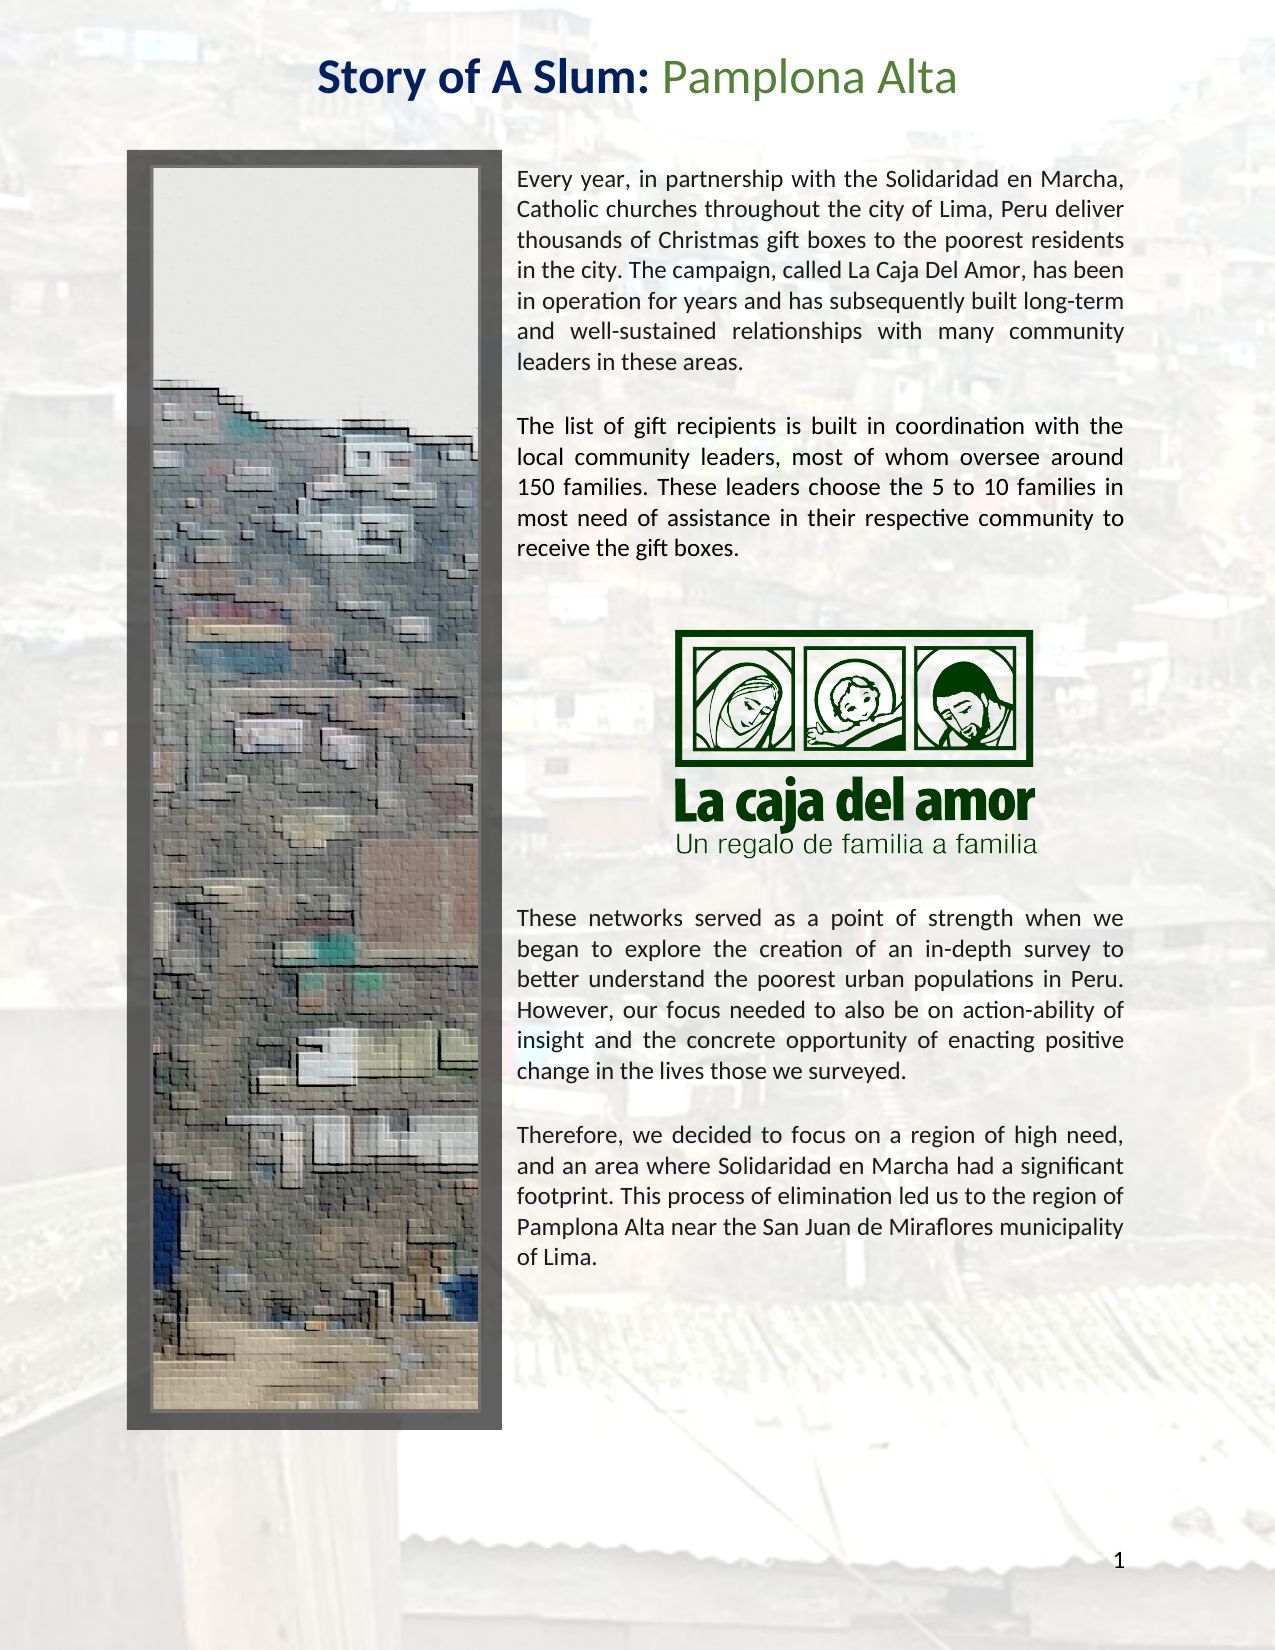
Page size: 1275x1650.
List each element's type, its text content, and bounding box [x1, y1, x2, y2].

text The list of gift recipients is built in coordination with the local community leaders, most of whom oversee around 150 families. These leaders choose the 5 to 10 families in most need of assistance in their respective community to receive the gift boxes. [502, 410, 1125, 563]
picture [153, 168, 478, 1409]
text Every year, in partnership with the Solidaridad en Marcha, Catholic churches throughout the city of Lima, Peru deliver thousands of Christmas gift boxes to the poorest residents in the city. The campaign, called La Caja Del Amor, has been in operation for years and has subsequently built long-term and well-sustained relationships with many community leaders in these areas. [502, 163, 1125, 376]
picture [589, 597, 1123, 891]
text Therefore, we decided to focus on a region of high need, and an area where Solidaridad en Marcha had a significant footprint. This process of elimination led us to the region of Pamplona Alta near the San Juan de Miraflores municipality of Lima. [502, 1119, 1125, 1272]
